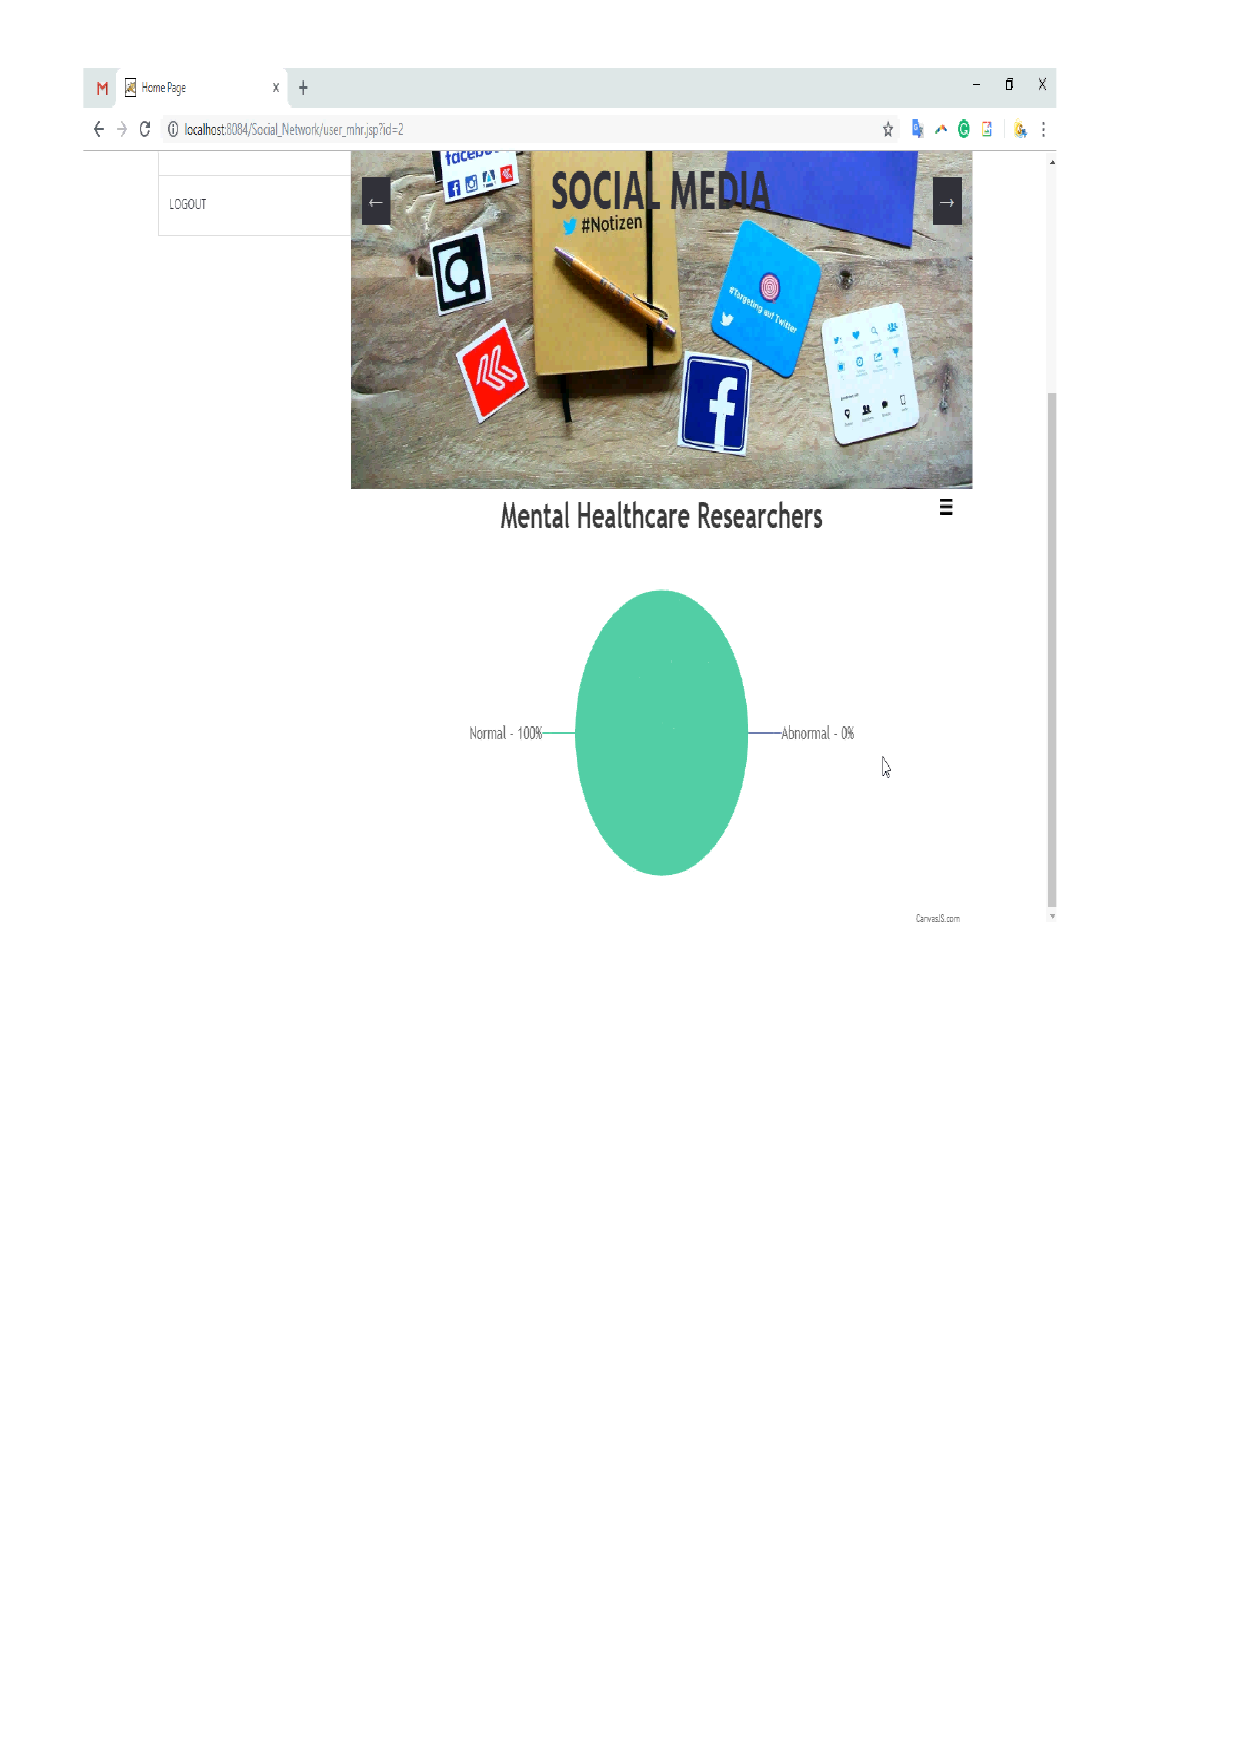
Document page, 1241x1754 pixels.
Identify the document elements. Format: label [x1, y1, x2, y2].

picture [83, 68, 1057, 922]
